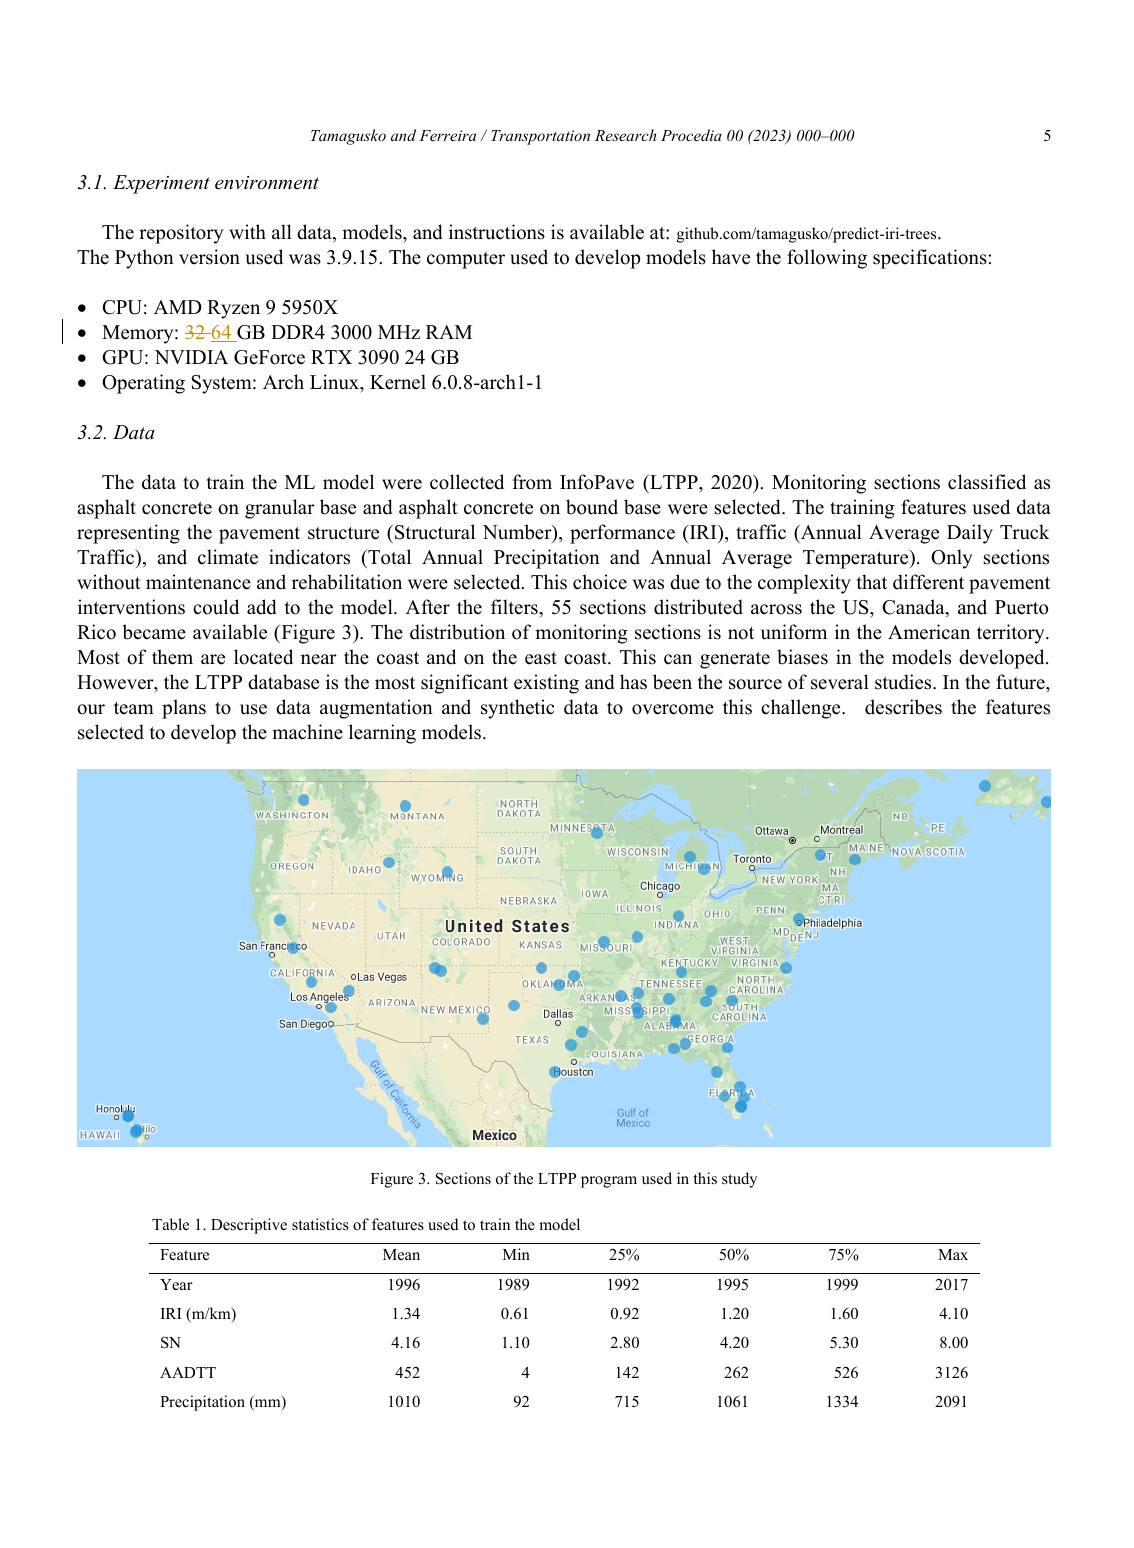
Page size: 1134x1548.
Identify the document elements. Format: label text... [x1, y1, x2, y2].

table_cell 1.34 [322, 1303, 431, 1332]
table_cell 4 [431, 1361, 541, 1391]
table_cell 1992 [541, 1274, 651, 1303]
table_cell 8.00 [870, 1332, 979, 1361]
table_cell 2.80 [541, 1332, 651, 1361]
table_cell 1061 [651, 1391, 760, 1411]
table_cell 1999 [760, 1274, 870, 1303]
table_cell 715 [541, 1391, 651, 1411]
table_cell 1995 [651, 1274, 760, 1303]
table_header 50% [651, 1244, 760, 1273]
table_cell 2017 [870, 1274, 979, 1303]
table_cell 1.60 [760, 1303, 870, 1332]
table_cell 452 [322, 1361, 431, 1391]
text Figure 3. Sections of the LTPP program used in this study [77, 1168, 1051, 1188]
table_cell 526 [760, 1361, 870, 1391]
list Data [77, 419, 1051, 444]
table_cell IRI (m/km) [149, 1303, 322, 1332]
list Memory: GB DDR4 3000 MHz RAM [77, 319, 1051, 344]
text The Python version used was 3.9.15. The computer used to develop models have the following specifications: [77, 244, 1051, 269]
table_cell 4.16 [322, 1332, 431, 1361]
table_cell 3126 [870, 1361, 979, 1391]
list Experiment environment [77, 169, 1051, 194]
list GPU: NVIDIA GeForce RTX 3090 24 GB [77, 344, 1051, 369]
table_cell 1334 [760, 1391, 870, 1411]
table_cell 262 [651, 1361, 760, 1391]
table_cell 4.20 [651, 1332, 760, 1361]
table_header Feature [149, 1244, 322, 1273]
table_cell 1989 [431, 1274, 541, 1303]
text The data to train the ML model were collected from InfoPave (LTPP, 2020). Monitoring sections classified as asphalt concrete on granular base and asphalt concrete on bound base were selected. The training features used data representing the pavement structure (Structural Number), performance (IRI), traffic (Annual Average Daily Truck Traffic), and climate indicators (Total Annual Precipitation and Annual Average Temperature). Only sections without maintenance and rehabilitation were selected. This choice was due to the complexity that different pavement interventions could add to the model. After the filters, 55 sections distributed across the US, Canada, and Puerto Rico became available (Figure 3). The distribution of monitoring sections is not uniform in the American territory. Most of them are located near the coast and on the east coast. This can generate biases in the models developed. However, the LTPP database is the most significant existing and has been the source of several studies. In the future, our team plans to use data augmentation and synthetic data to overcome this challenge. Table 1 describes the features selected to develop the machine learning models. [77, 469, 1051, 744]
text Table 1. Descriptive statistics of features used to train the model [77, 1213, 1051, 1234]
table_cell 0.92 [541, 1303, 651, 1332]
table_cell 1.10 [431, 1332, 541, 1361]
table_cell 92 [431, 1391, 541, 1411]
table_cell 2091 [870, 1391, 979, 1411]
list CPU: AMD Ryzen 9 5950X [77, 294, 1051, 319]
picture [76, 769, 1052, 1147]
table_header Min [431, 1244, 541, 1273]
table_cell 1996 [322, 1274, 431, 1303]
table_cell Precipitation (mm) [149, 1391, 322, 1411]
table_cell AADTT [149, 1361, 322, 1391]
table_header 75% [760, 1244, 870, 1273]
table_cell 142 [541, 1361, 651, 1391]
text The repository with all data, models, and instructions is available at: github.com/tamagusko/predict-iri-trees. [77, 219, 1051, 244]
table_cell 1.20 [651, 1303, 760, 1332]
table_cell Year [149, 1274, 322, 1303]
list Operating System: Arch Linux, Kernel 6.0.8-arch1-1 [77, 369, 1051, 394]
table_header Max [870, 1244, 979, 1273]
table_cell 0.61 [431, 1303, 541, 1332]
table_header Mean [322, 1244, 431, 1273]
table_header 25% [541, 1244, 651, 1273]
table_cell 5.30 [760, 1332, 870, 1361]
table_cell 1010 [322, 1391, 431, 1411]
table_cell SN [149, 1332, 322, 1361]
table_cell 4.10 [870, 1303, 979, 1332]
